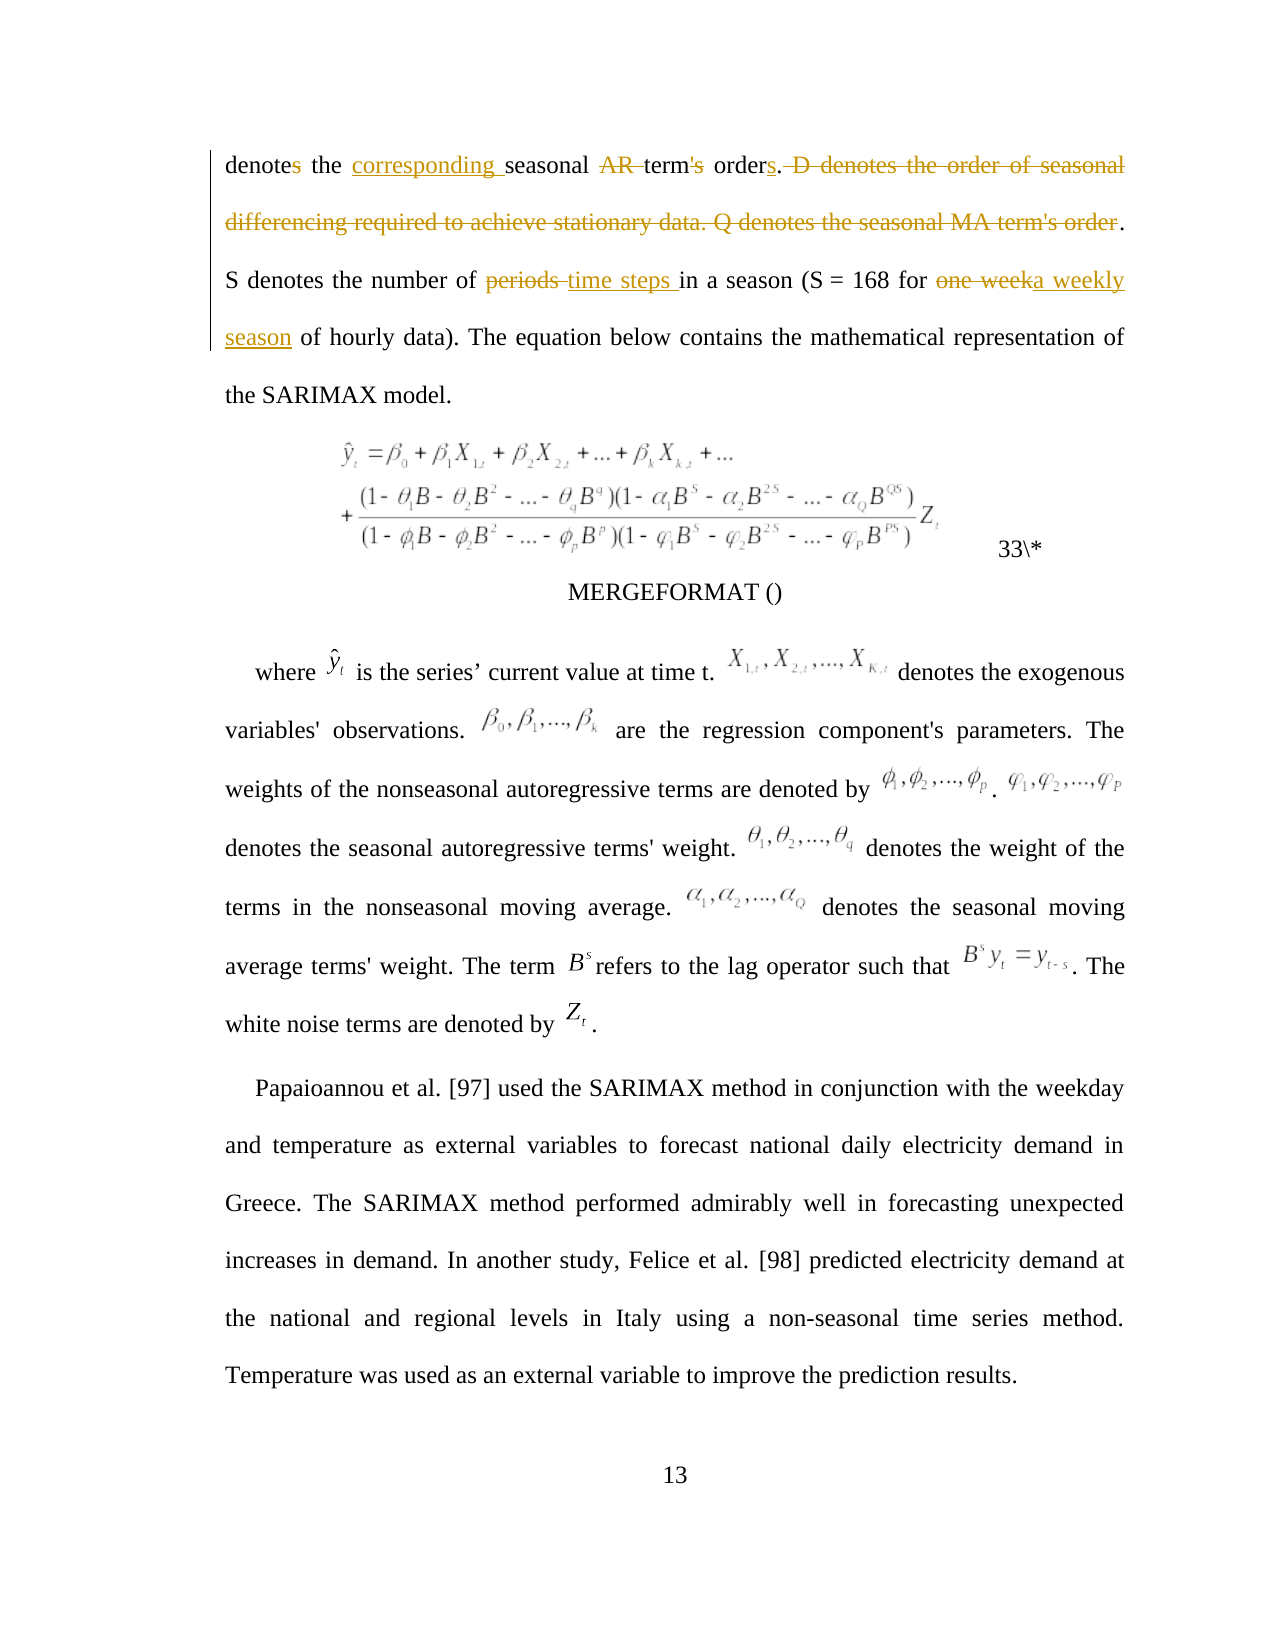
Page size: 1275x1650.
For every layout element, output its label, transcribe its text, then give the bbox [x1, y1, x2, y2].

text where is the series’ current value at time t. denotes the exogenous variables' observations. are the regression component's parameters. The weights of the nonseasonal autoregressive terms are denoted by . denotes the seasonal autoregressive terms' weight. denotes the weight of the terms in the nonseasonal moving average. denotes the seasonal moving average terms' weight. The term refers to the lag operator such that . The white noise terms are denoted by . [225, 641, 1125, 1037]
text Papaioannou et al. [97] used the SARIMAX method in conjunction with the weekday and temperature as external variables to forecast national daily electricity demand in Greece. The SARIMAX method performed admirably well in forecasting unexpected increases in demand. In another study, Felice et al. [98] predicted electricity demand at the national and regional levels in Italy using a non-seasonal time series method. Temperature was used as an external variable to improve the prediction results. [225, 1073, 1125, 1389]
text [225, 150, 1125, 409]
